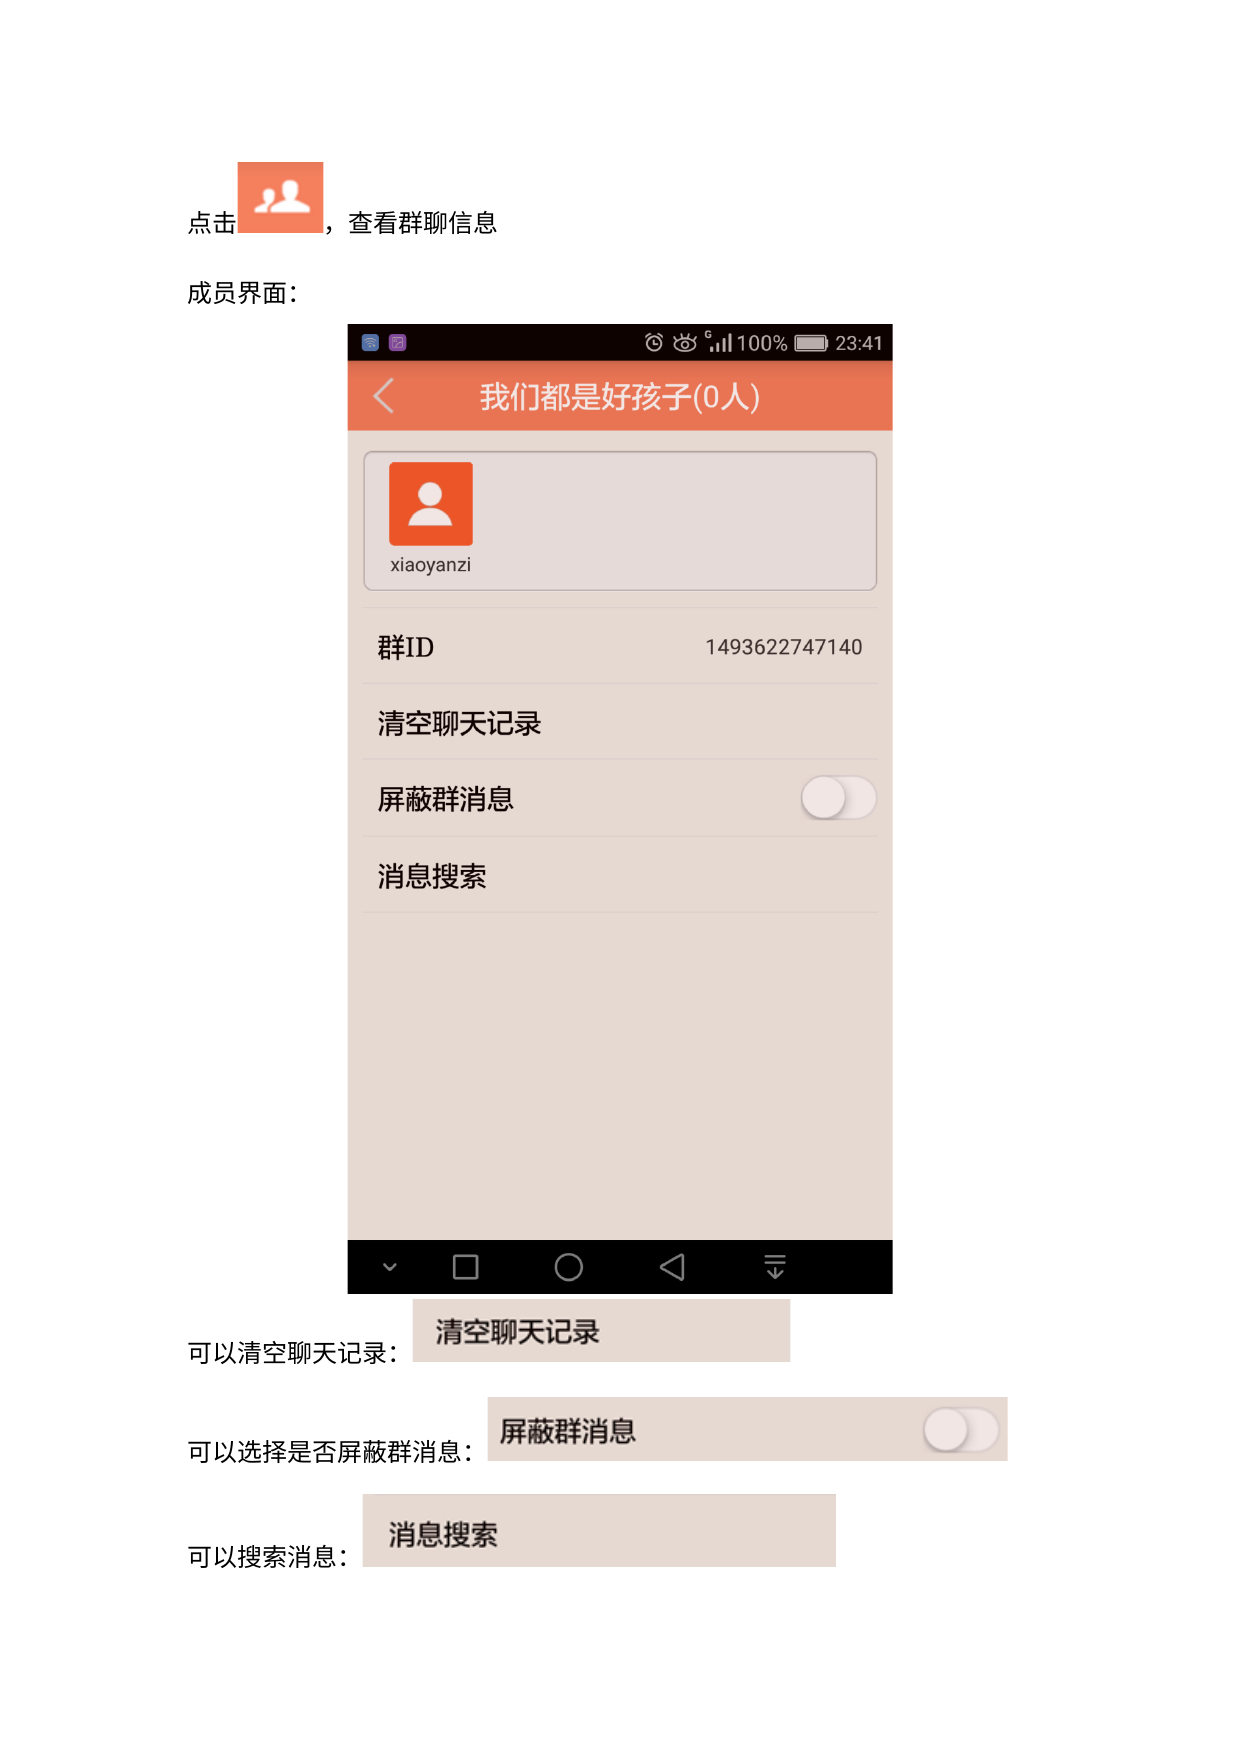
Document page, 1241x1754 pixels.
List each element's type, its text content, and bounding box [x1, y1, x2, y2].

text 成员界面： [187, 259, 1053, 324]
picture [412, 1299, 791, 1362]
picture [237, 162, 324, 233]
text 点击，查看群聊信息 [187, 162, 1053, 259]
picture [347, 324, 893, 1294]
picture [362, 1494, 836, 1567]
picture [487, 1397, 1008, 1461]
